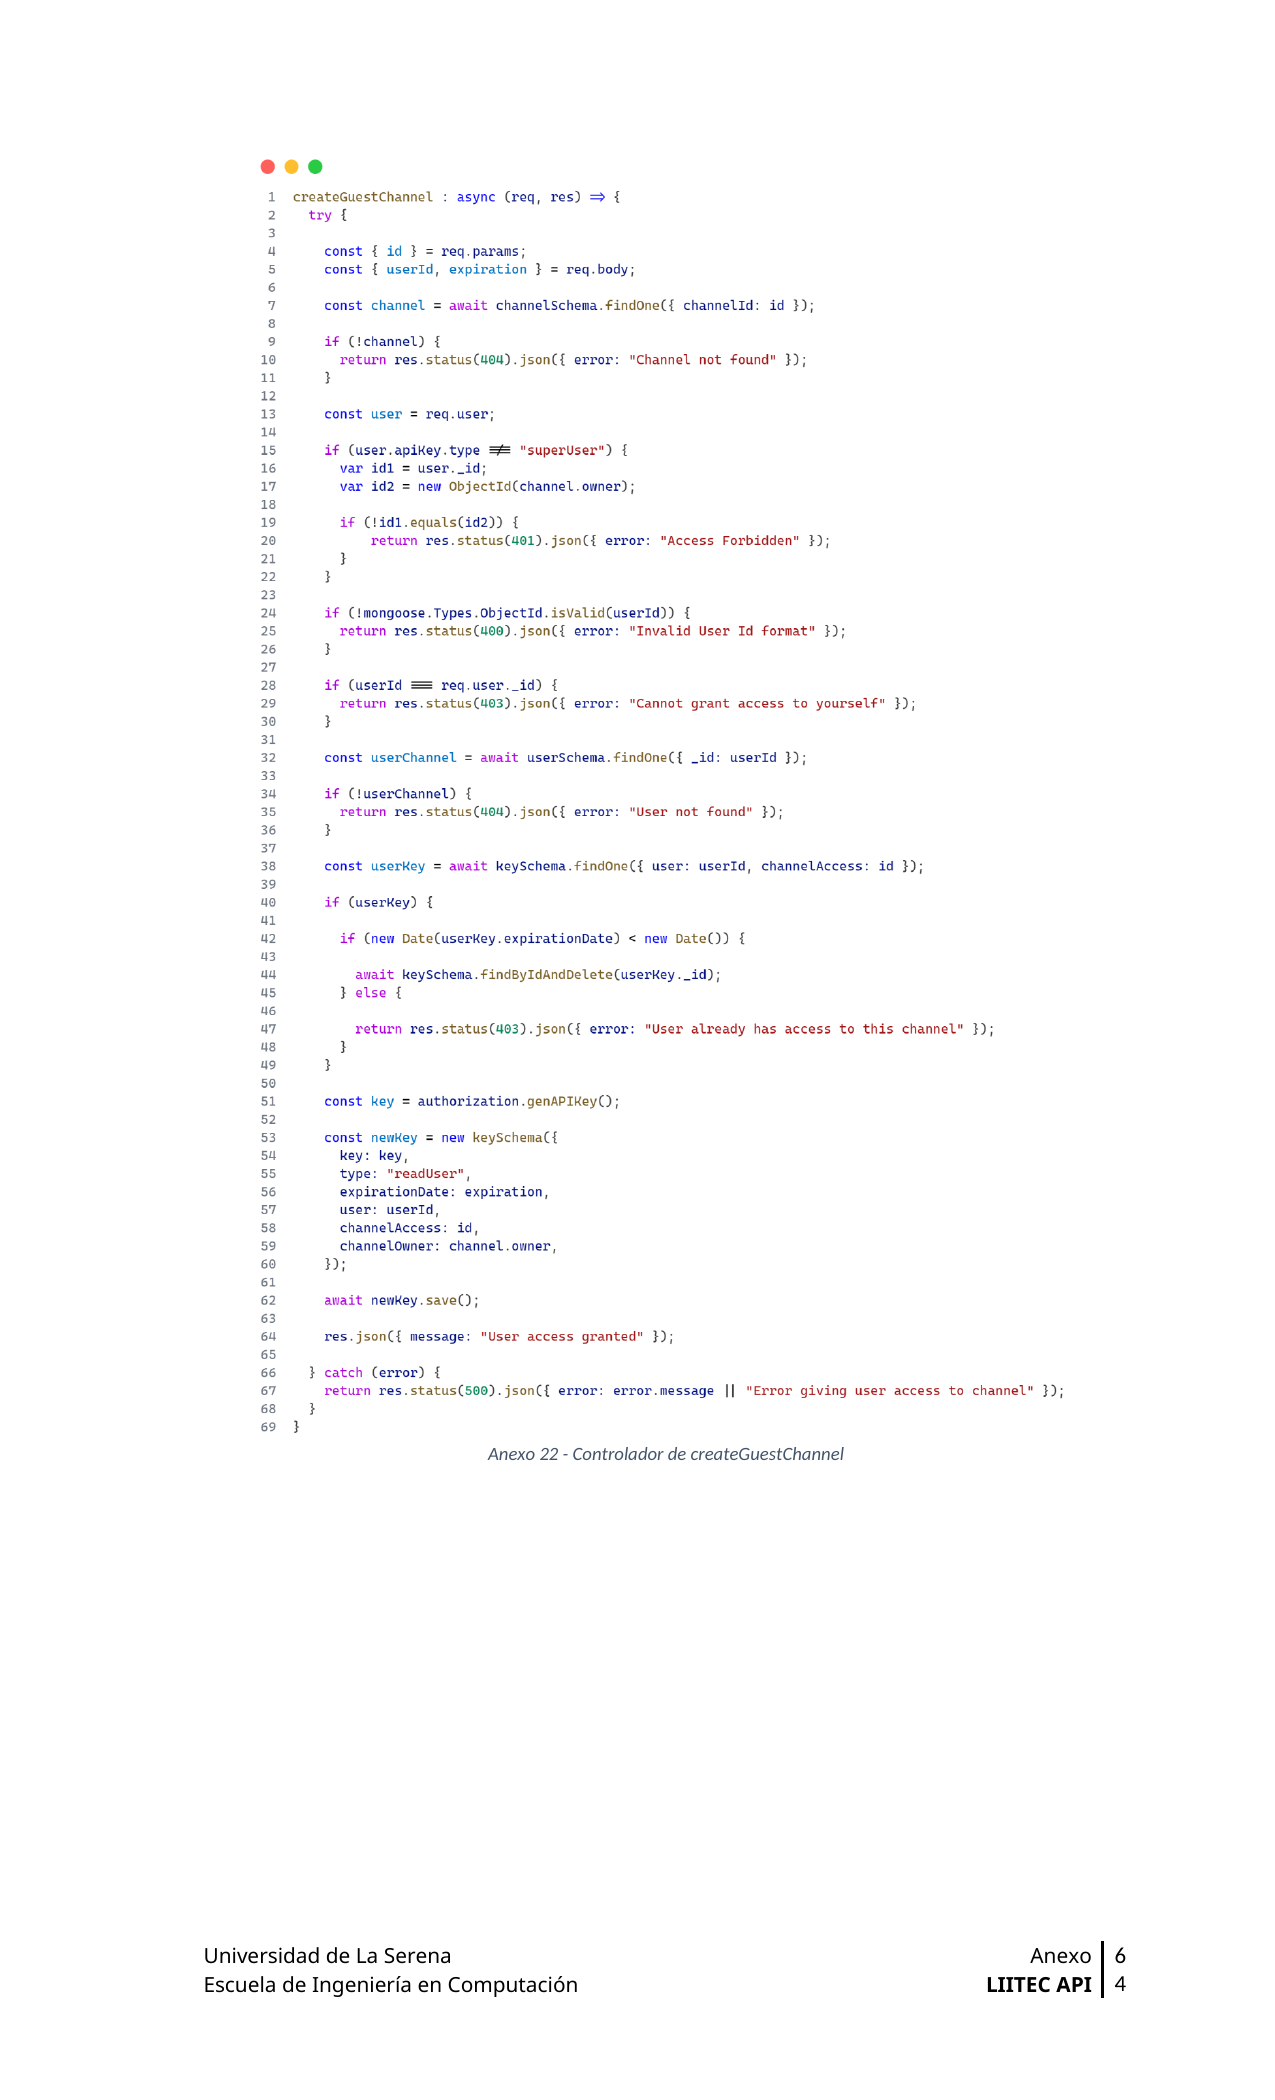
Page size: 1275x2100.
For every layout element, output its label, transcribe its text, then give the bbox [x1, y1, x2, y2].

text Anexo 22 - Controlador de createGuestChannel [207, 1442, 1127, 1465]
picture [250, 147, 1084, 1443]
